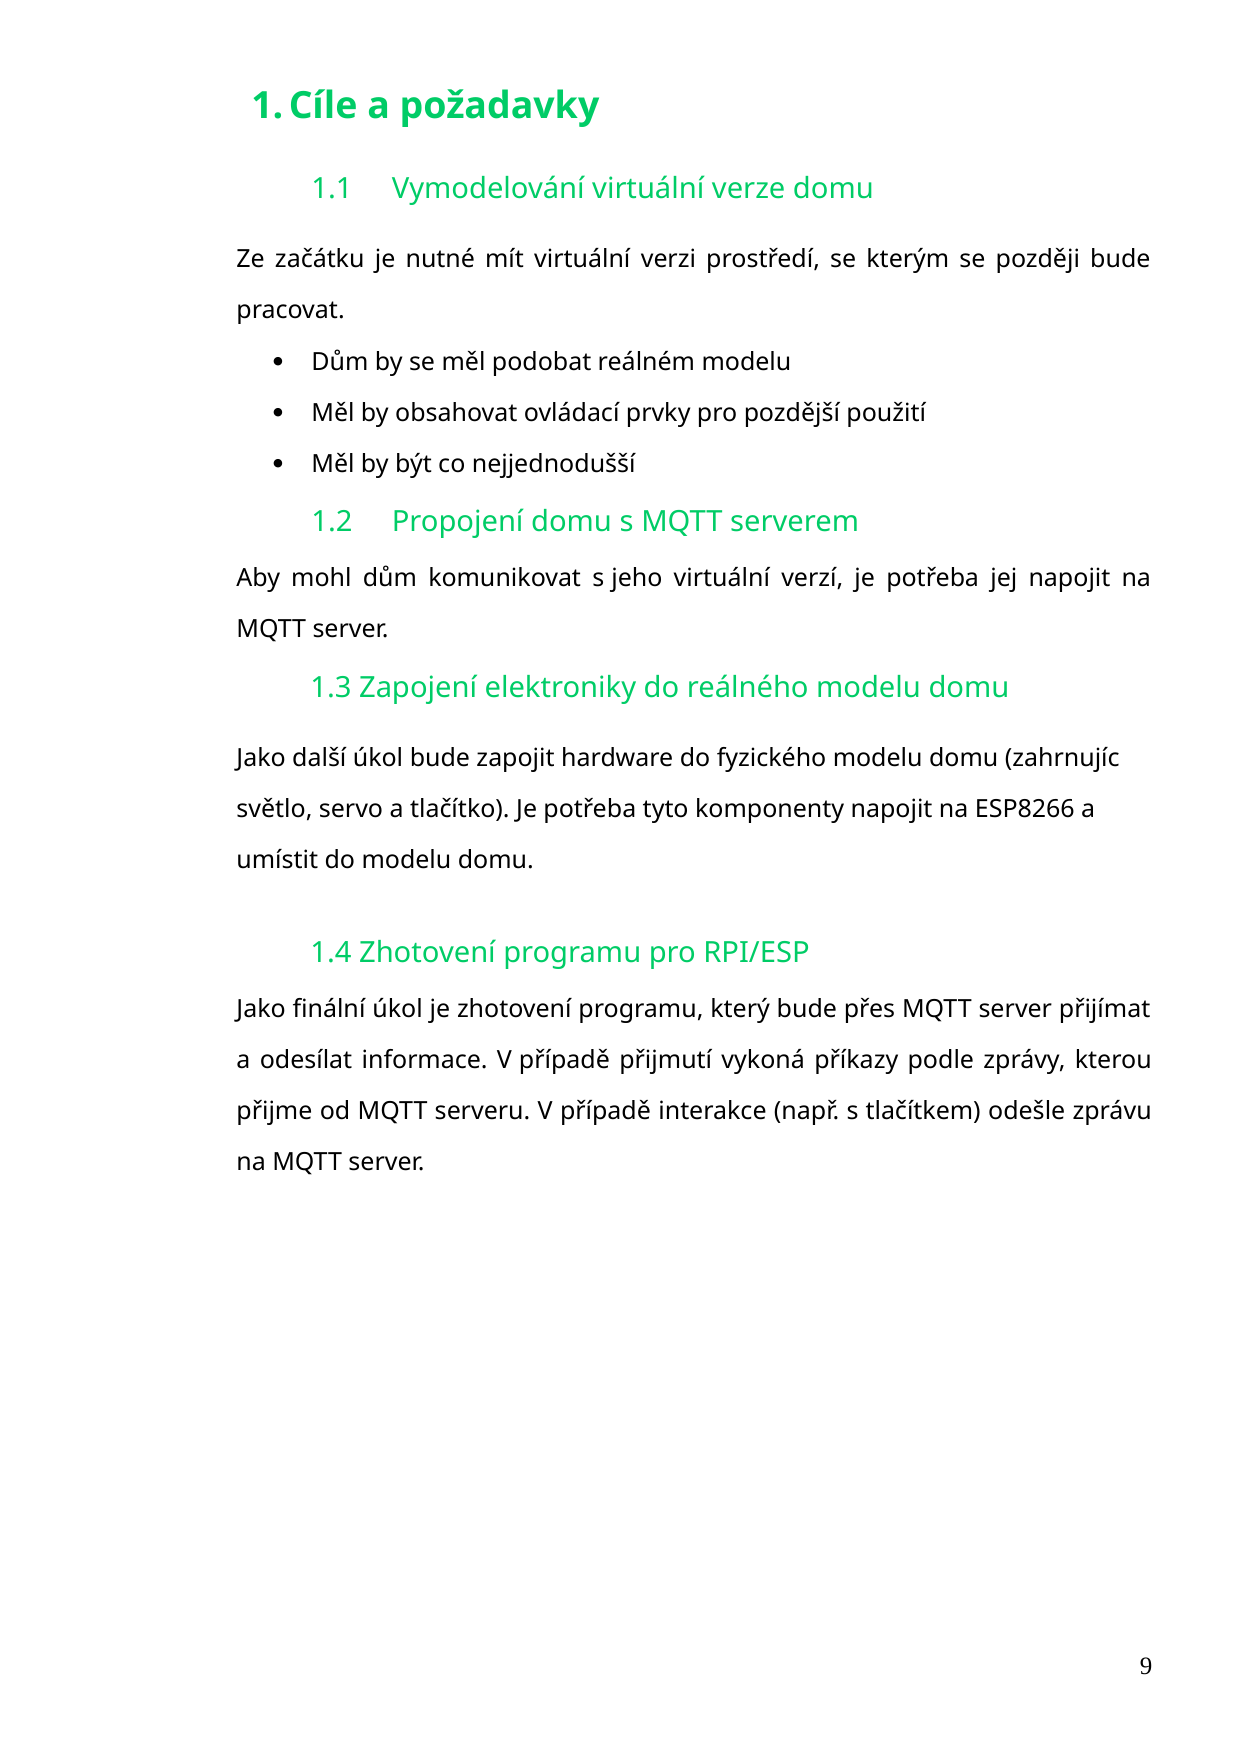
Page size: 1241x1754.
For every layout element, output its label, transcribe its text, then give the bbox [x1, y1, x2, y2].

text Aby mohl dům komunikovat s jeho virtuální verzí, je potřeba jej napojit na MQTT server. [236, 560, 1152, 645]
subtitle Propojení domu s MQTT serverem [311, 500, 1152, 540]
text Jako finální úkol je zhotovení programu, který bude přes MQTT server přijímat a odesílat informace. V případě přijmutí vykoná příkazy podle zprávy, kterou přijme od MQTT serveru. V případě interakce (např. s tlačítkem) odešle zprávu na MQTT server. [236, 991, 1152, 1178]
subtitle Cíle a požadavky [251, 78, 1152, 129]
subtitle 1.3 Zapojení elektroniky do reálného modelu domu [236, 666, 1152, 706]
list Měl by být co nejjednodušší [274, 445, 1152, 479]
list Dům by se měl podobat reálném modelu [274, 343, 1152, 377]
text Ze začátku je nutné mít virtuální verzi prostředí, se kterým se později bude pracovat. [236, 241, 1152, 326]
subtitle 1.4 Zhotovení programu pro RPI/ESP [236, 931, 1152, 971]
text Jako další úkol bude zapojit hardware do fyzického modelu domu (zahrnujíc světlo, servo a tlačítko). Je potřeba tyto komponenty napojit na ESP8266 a umístit do modelu domu. [236, 740, 1152, 876]
list Měl by obsahovat ovládací prvky pro pozdější použití [274, 394, 1152, 428]
subtitle Vymodelování virtuální verze domu [311, 167, 1152, 207]
